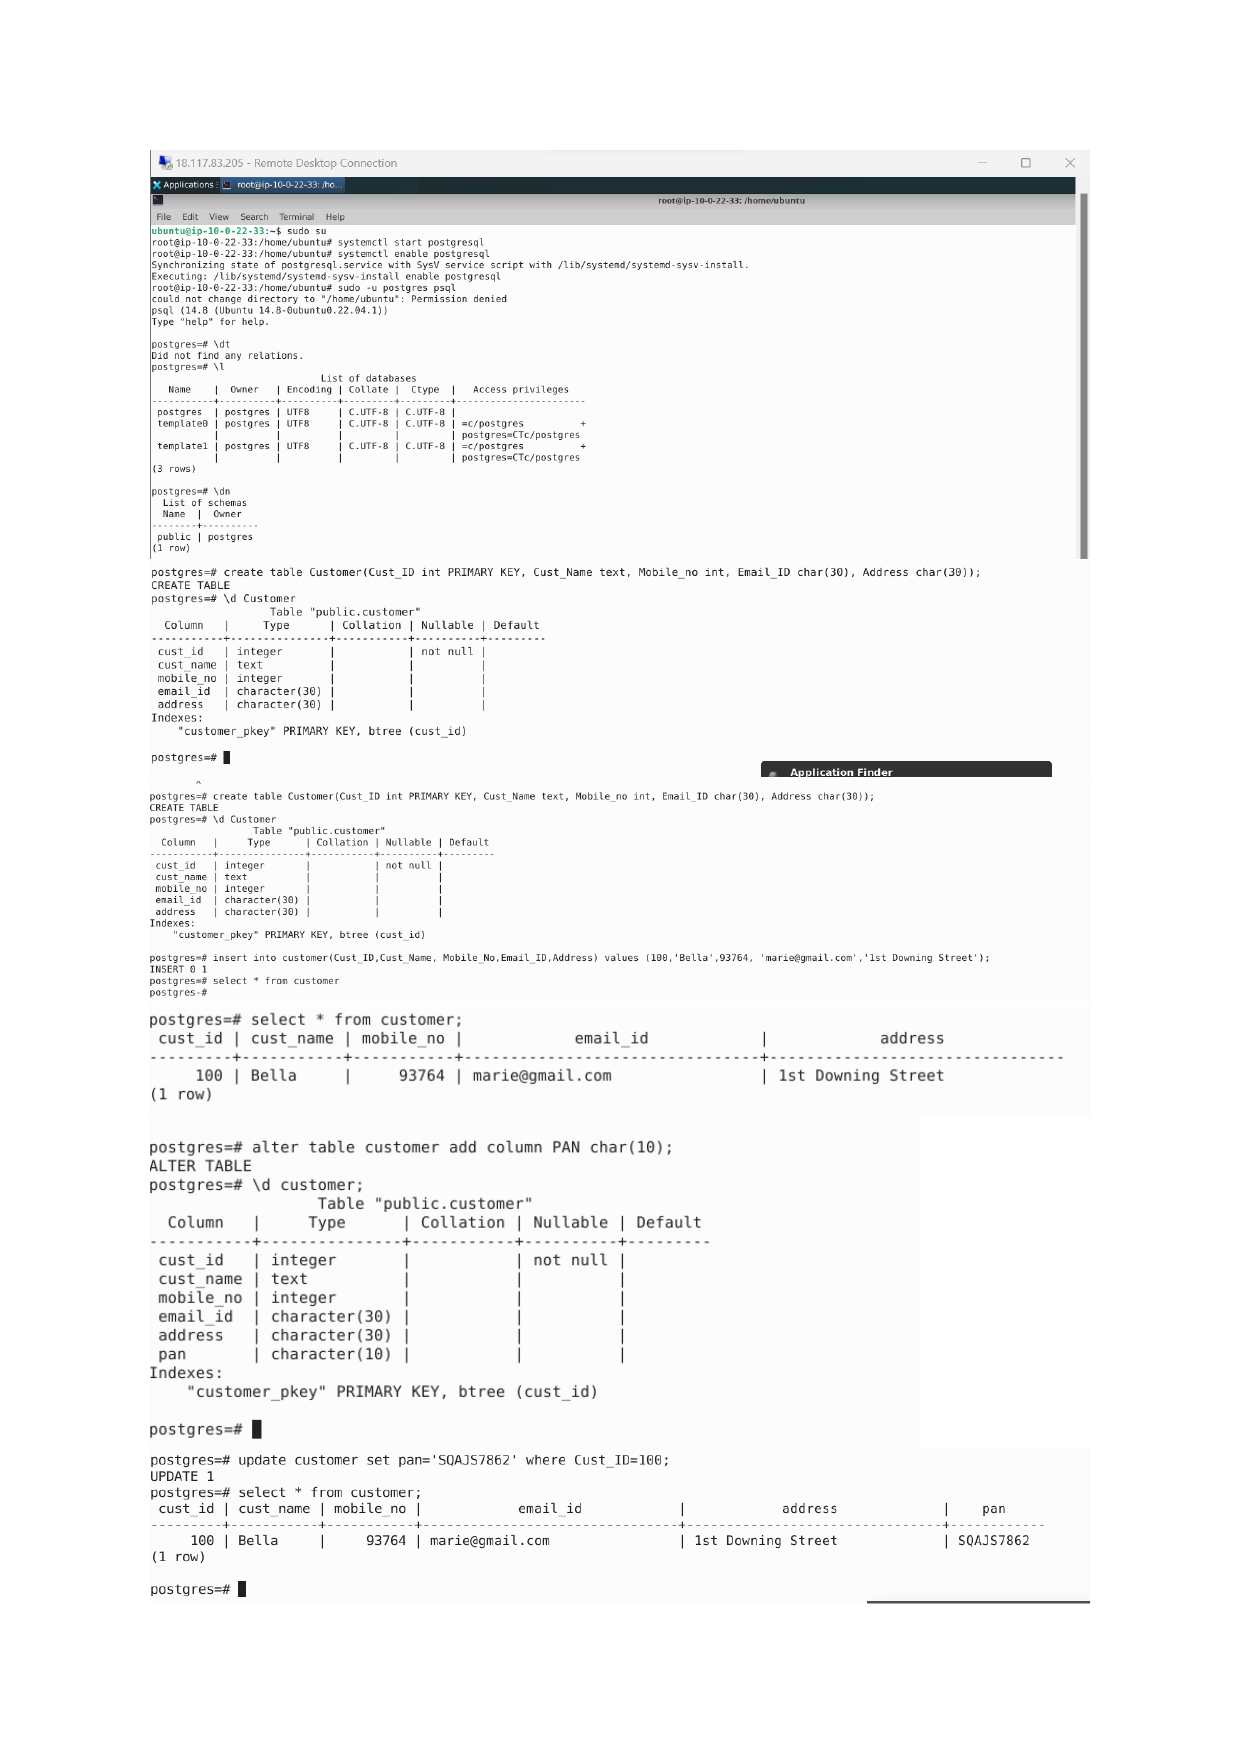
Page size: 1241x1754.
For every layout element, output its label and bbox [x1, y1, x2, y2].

picture [150, 1003, 1091, 1118]
picture [150, 560, 1091, 777]
picture [150, 778, 1091, 1001]
picture [150, 1119, 920, 1446]
picture [150, 150, 1091, 559]
picture [150, 1447, 1091, 1604]
